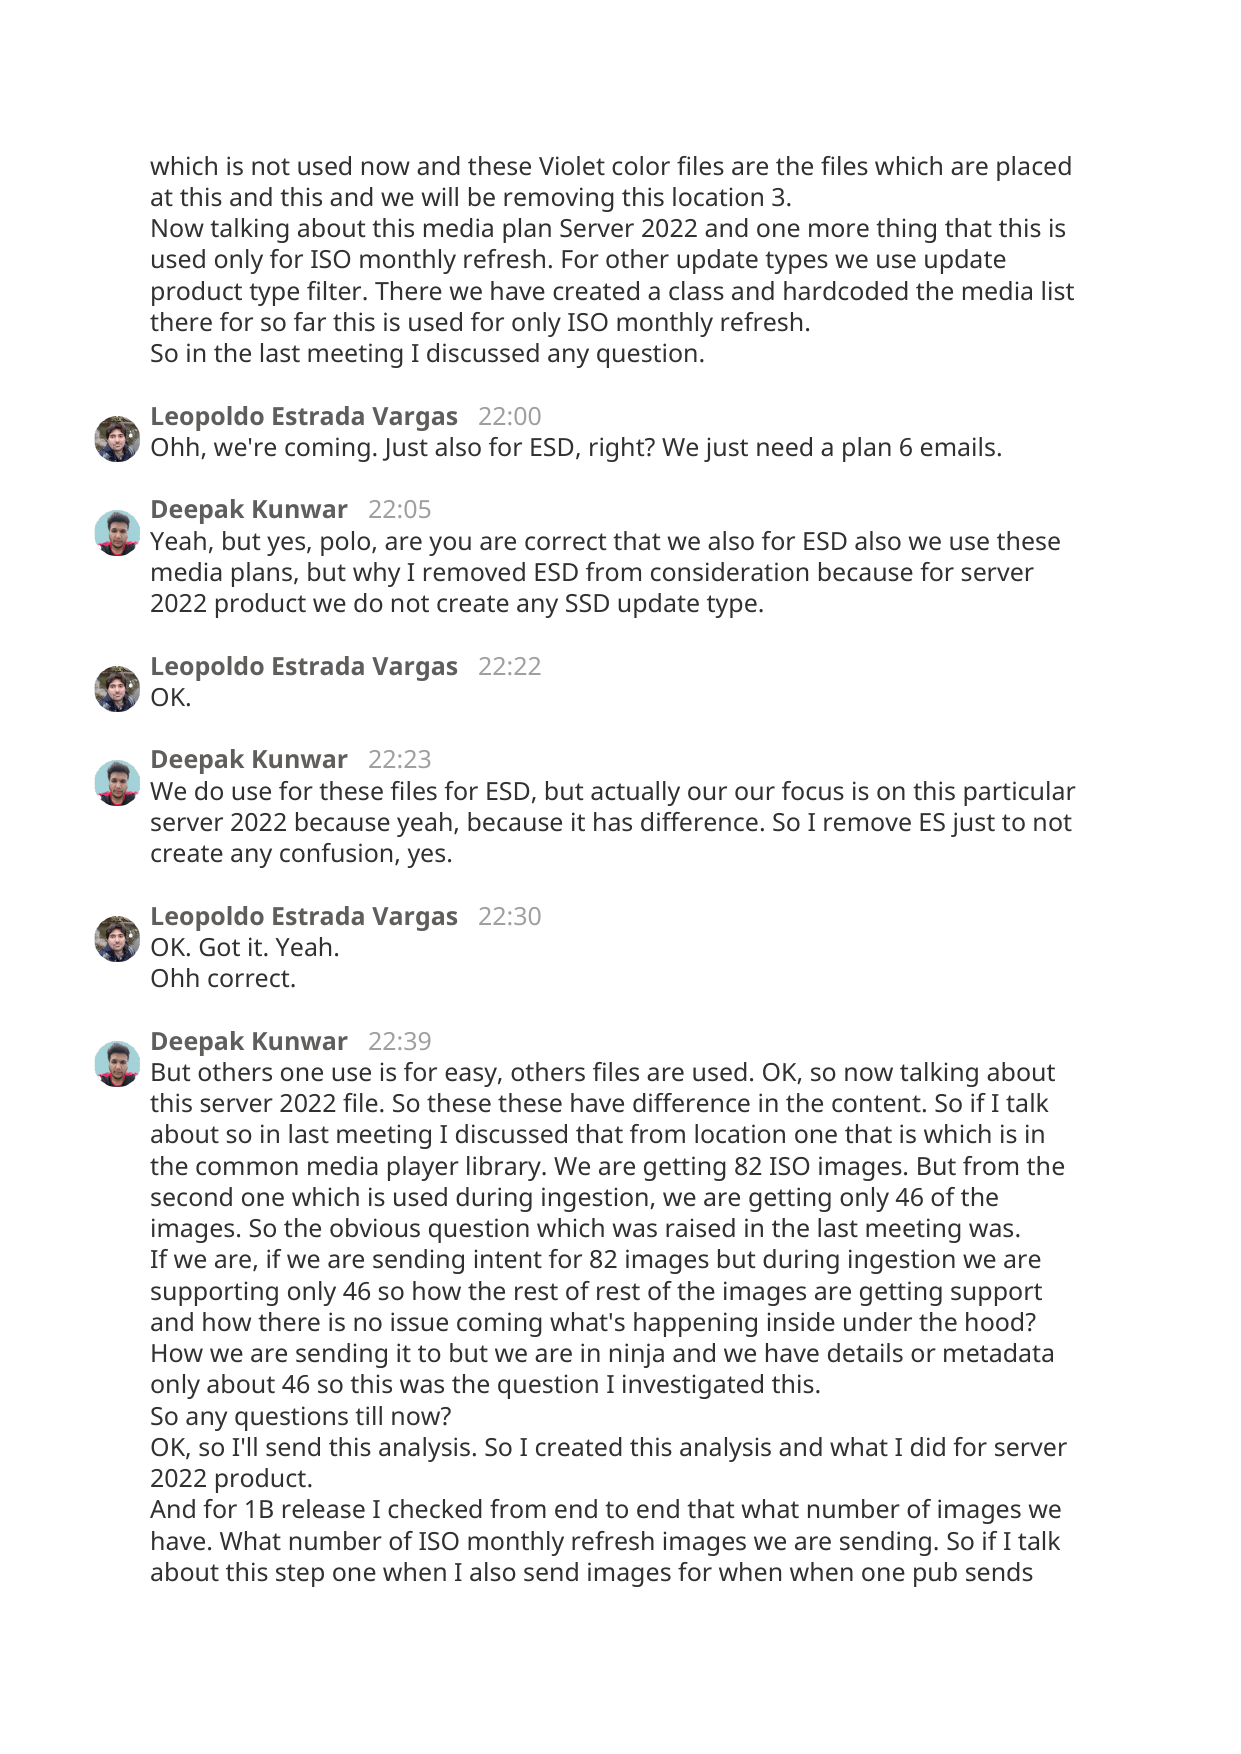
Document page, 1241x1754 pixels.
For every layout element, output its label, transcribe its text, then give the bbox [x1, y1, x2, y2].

text Deepak Kunwar 22:23 We do use for these files for ESD, but actually our our focus is on this particular server 2022 because yeah, because it has difference. So I remove ES just to not create any confusion, yes. [150, 712, 1090, 869]
text Deepak Kunwar 22:05 Yeah, but yes, polo, are you are correct that we also for ESD also we use these media plans, but why I removed ESD from consideration because for server 2022 product we do not create any SSD update type. [150, 462, 1090, 619]
picture [94, 916, 140, 962]
picture [94, 1041, 140, 1087]
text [150, 994, 1090, 1587]
text Leopoldo Estrada Vargas 22:22 OK. [150, 619, 1090, 712]
picture [94, 510, 140, 556]
picture [94, 666, 140, 712]
picture [94, 760, 140, 806]
picture [94, 416, 140, 462]
text Leopoldo Estrada Vargas 22:00 Ohh, we're coming. Just also for ESD, right? We just need a plan 6 emails. [150, 369, 1090, 462]
text Leopoldo Estrada Vargas 22:30 OK. Got it. Yeah. Ohh correct. [150, 869, 1090, 994]
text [150, 150, 1090, 369]
